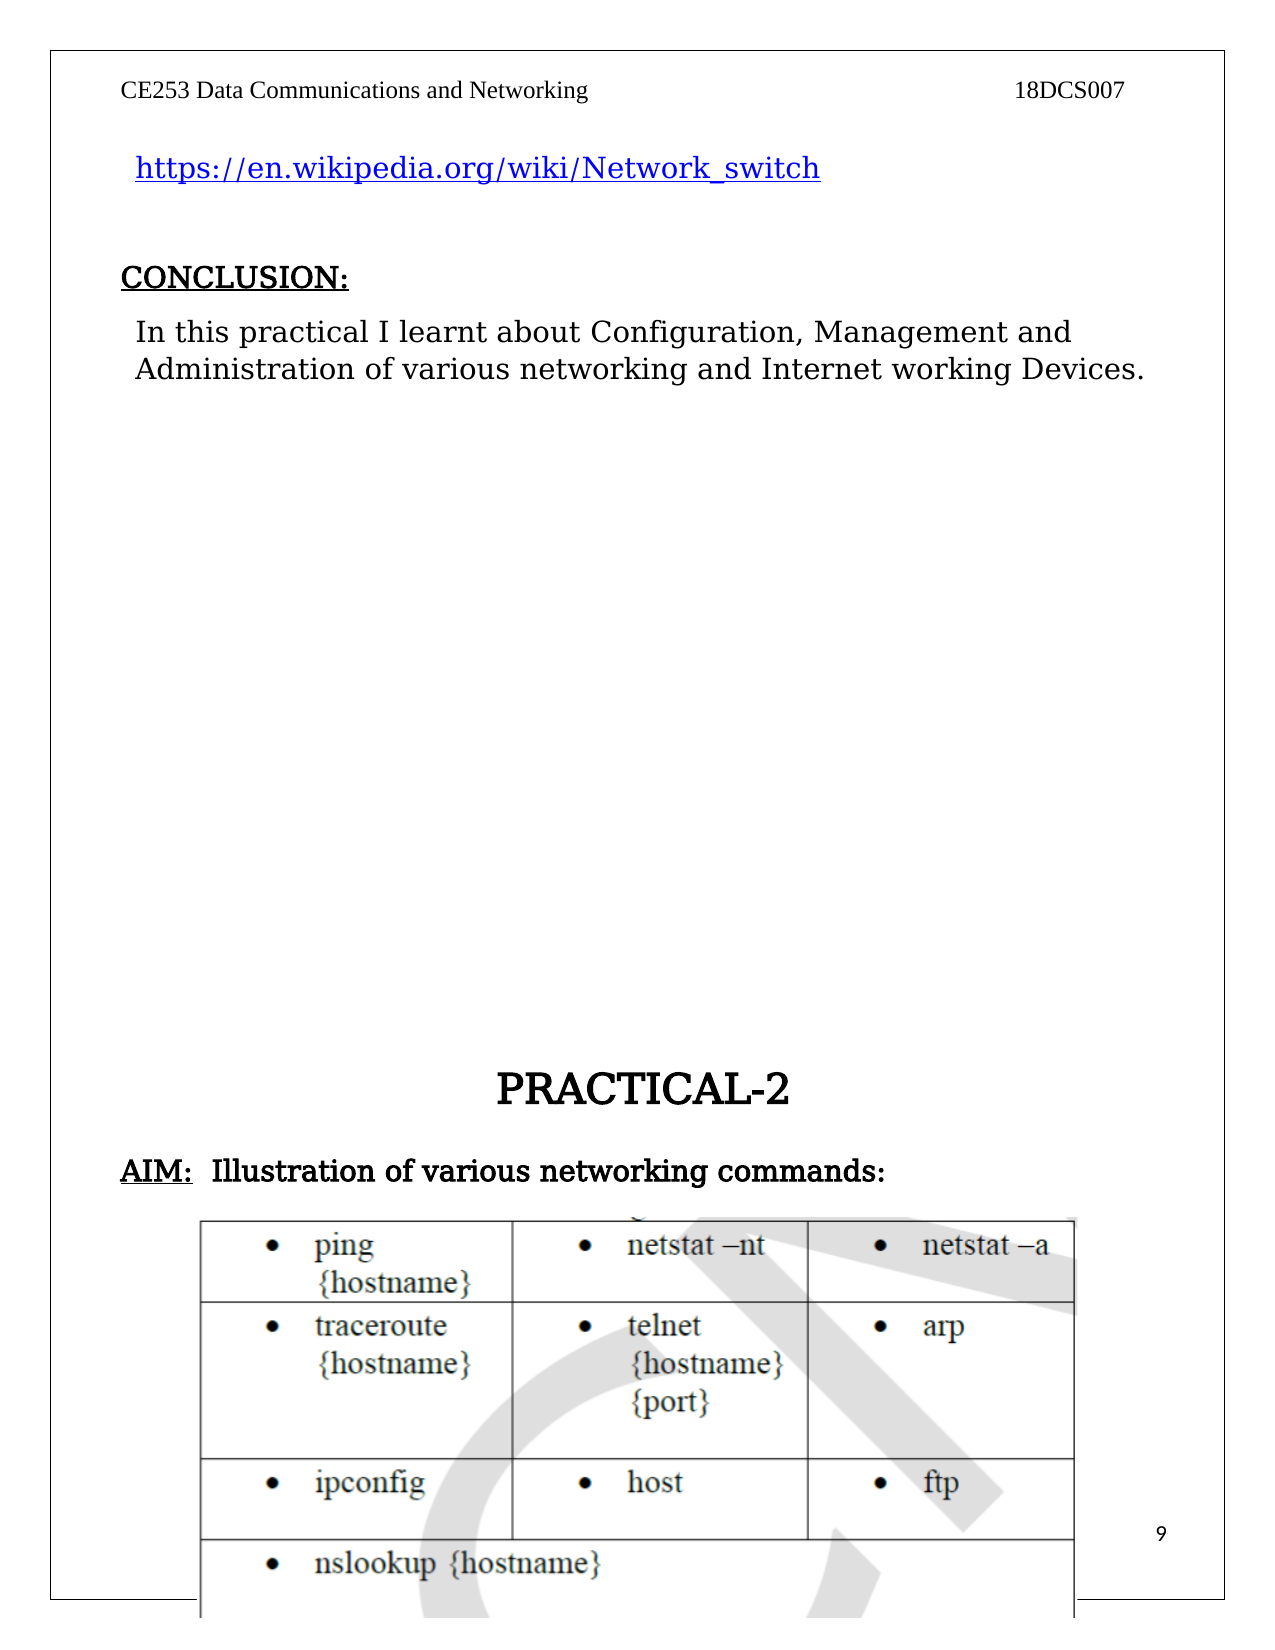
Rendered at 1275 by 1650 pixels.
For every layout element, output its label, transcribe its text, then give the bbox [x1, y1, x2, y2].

text CONCLUSION: [120, 259, 1167, 294]
text PRACTICAL-2 [120, 1062, 1167, 1112]
text In this practical I learnt about Configuration, Management and Administration of various networking and Internet working Devices. [135, 313, 1167, 386]
text https://en.wikipedia.org/wiki/Network_switch [135, 150, 1167, 185]
text AIM: Illustration of various networking commands: [120, 1152, 1167, 1187]
picture [196, 1217, 1077, 1618]
